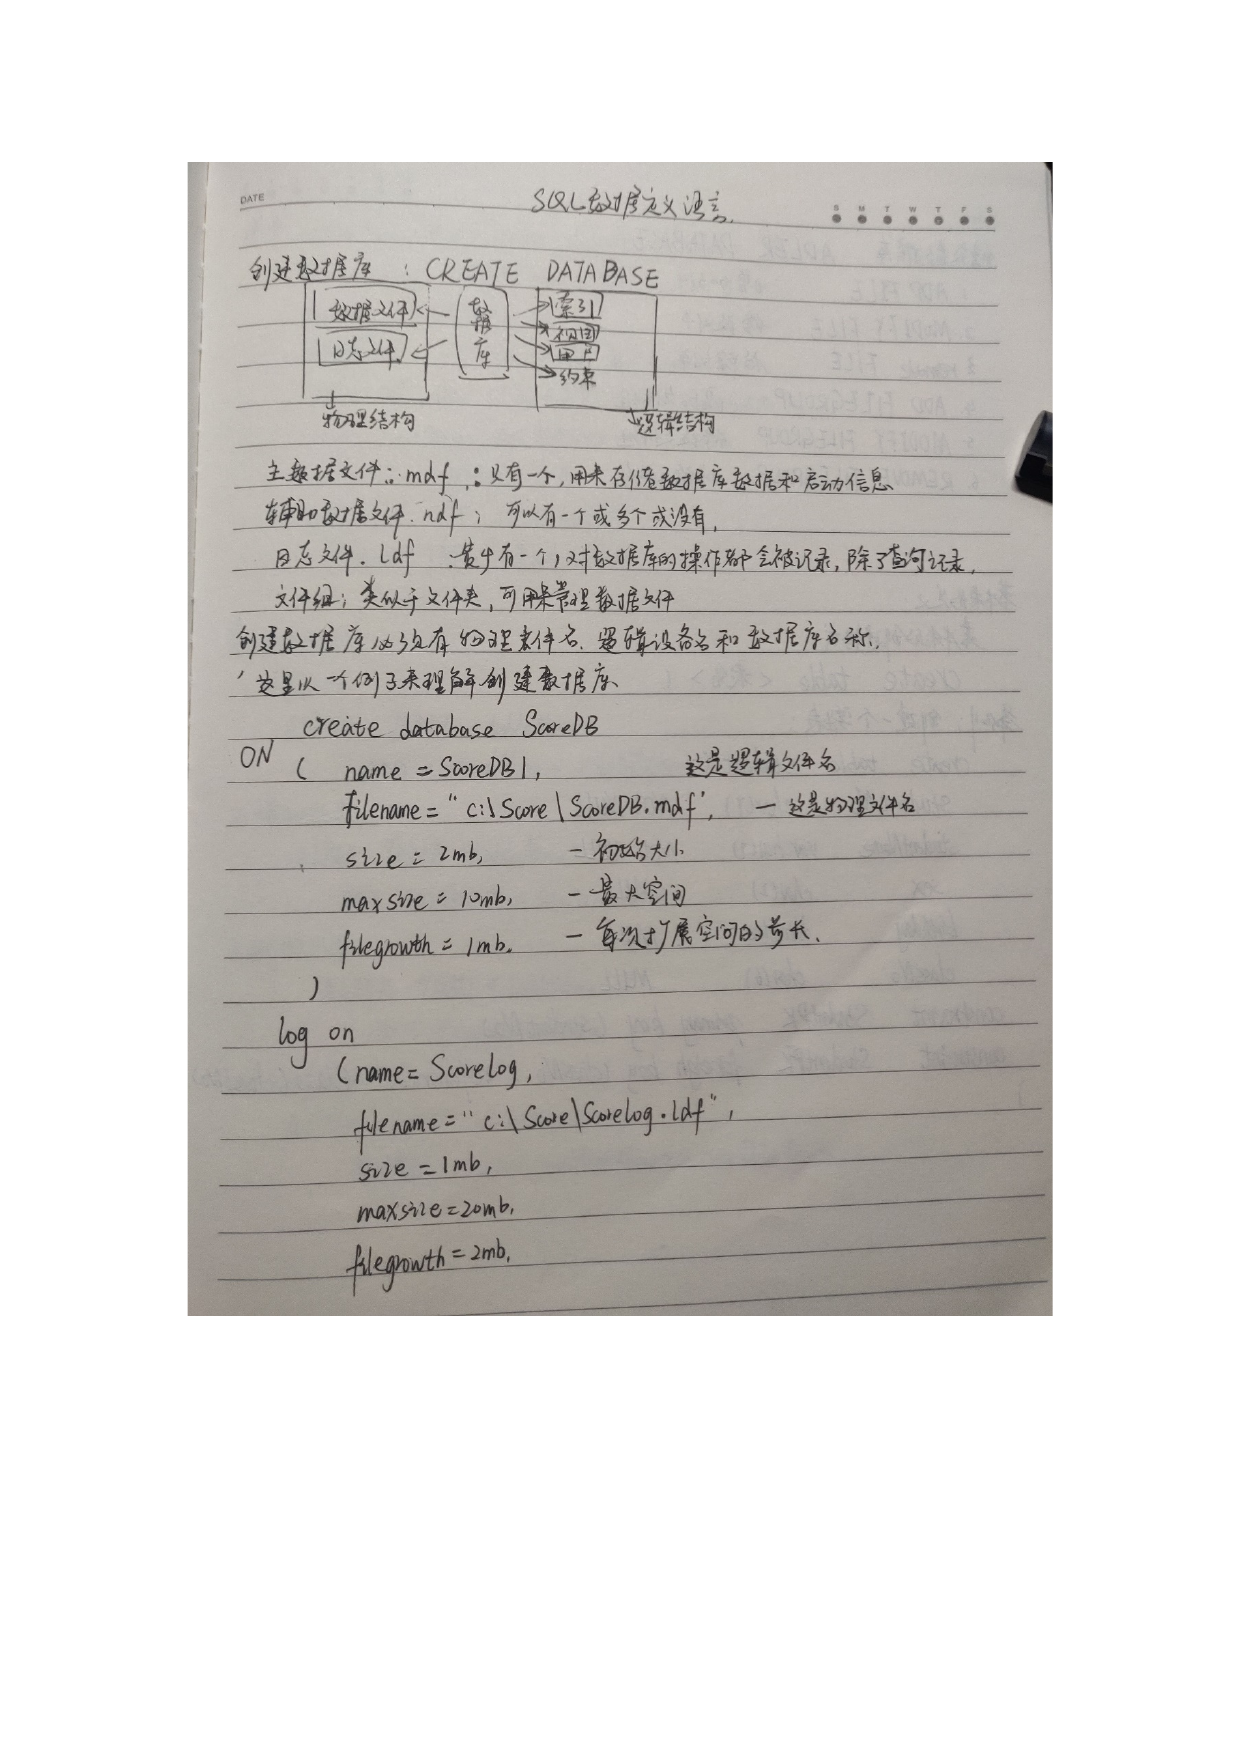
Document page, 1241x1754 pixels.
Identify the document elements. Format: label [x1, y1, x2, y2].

picture [187, 162, 1053, 1316]
